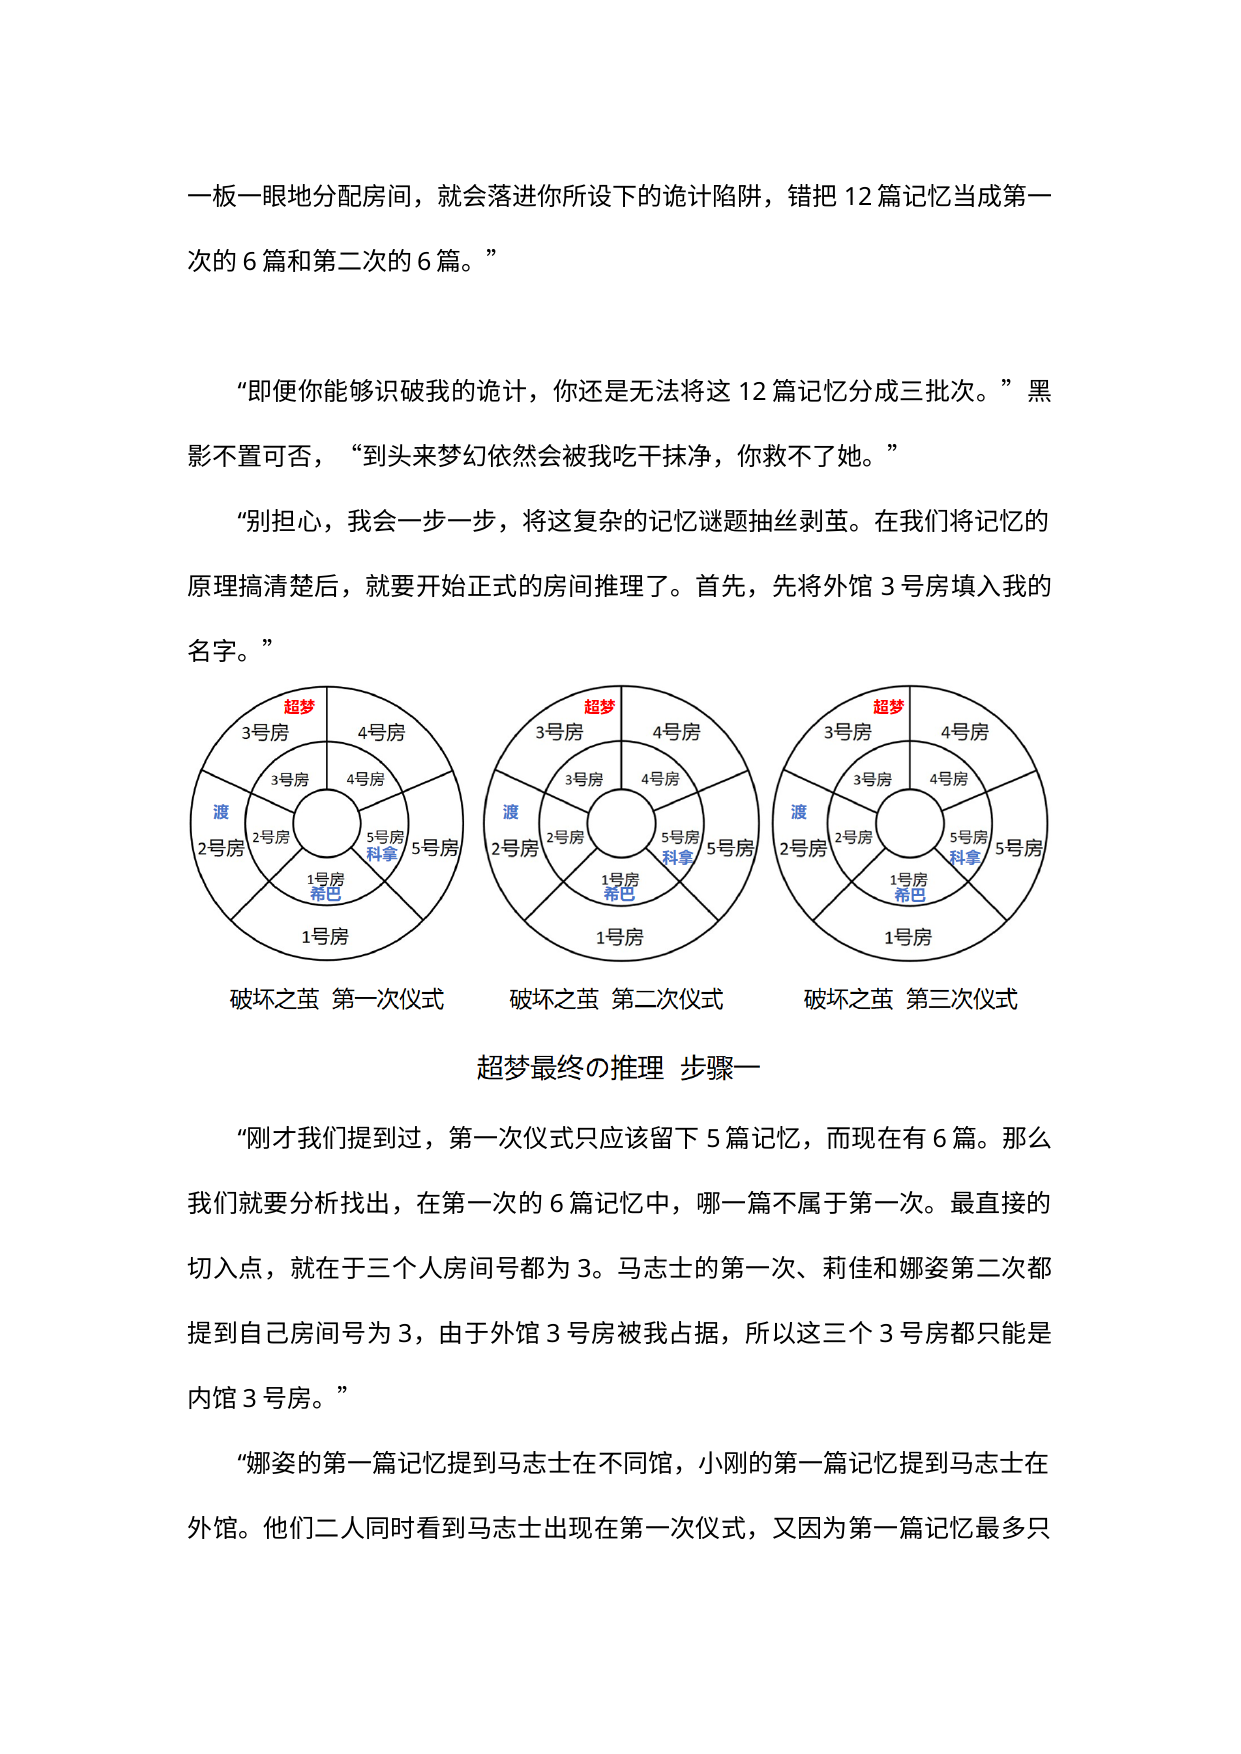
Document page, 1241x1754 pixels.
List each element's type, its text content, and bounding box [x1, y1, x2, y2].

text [187, 162, 1053, 292]
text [187, 1429, 1053, 1559]
text “刚才我们提到过，第一次仪式只应该留下5篇记忆，而现在有6篇。那么我们就要分析找出，在第一次的6篇记忆中，哪一篇不属于第一次。最直接的切入点，就在于三个人房间号都为3。马志士的第一次、莉佳和娜姿第二次都提到自己房间号为3，由于外馆3号房被我占据，所以这三个3号房都只能是内馆3号房。” [187, 1104, 1053, 1429]
picture [187, 682, 1053, 1087]
text “即便你能够识破我的诡计，你还是无法将这12篇记忆分成三批次。”黑影不置可否，“到头来梦幻依然会被我吃干抹净，你救不了她。” [187, 357, 1053, 487]
text “别担心，我会一步一步，将这复杂的记忆谜题抽丝剥茧。在我们将记忆的原理搞清楚后，就要开始正式的房间推理了。首先，先将外馆3号房填入我的名字。” [187, 487, 1053, 682]
